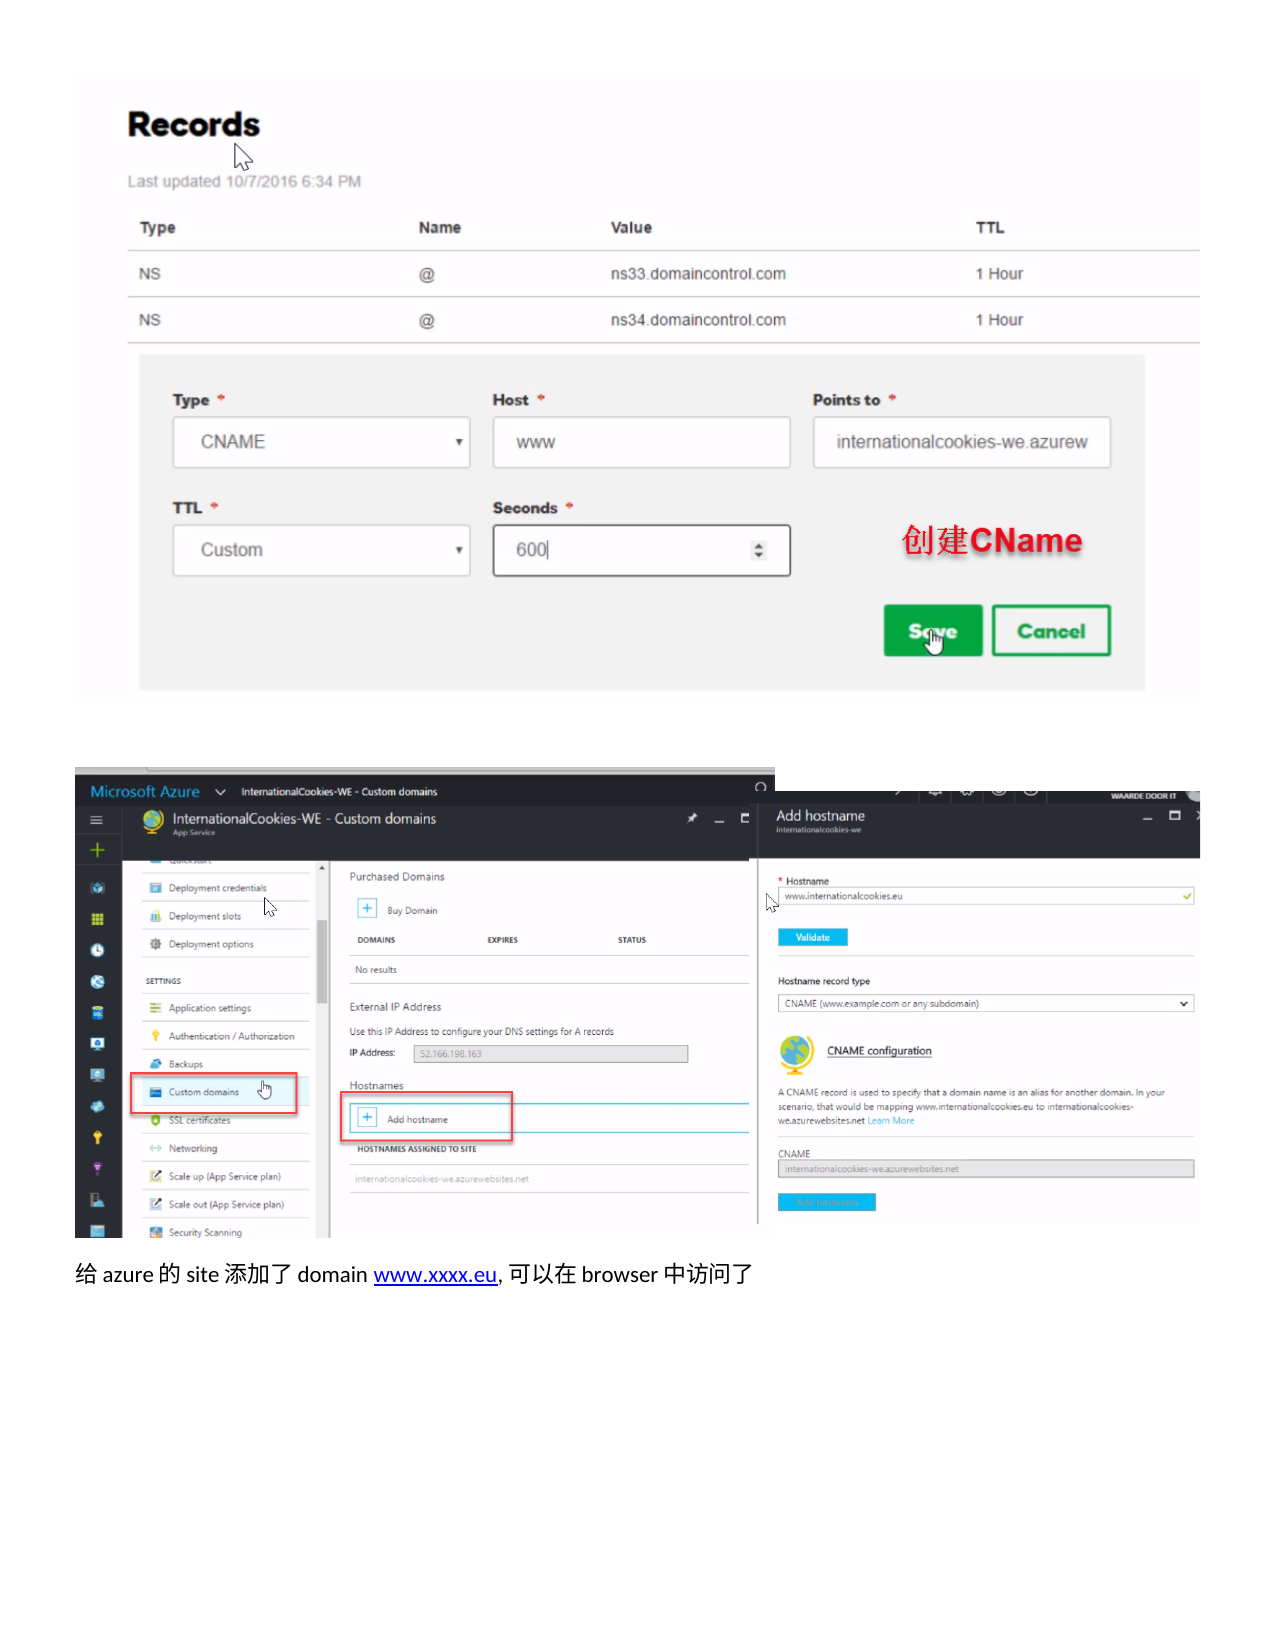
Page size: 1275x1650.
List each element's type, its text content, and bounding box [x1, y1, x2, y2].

text 给azure的site添加了domain www.xxxx.eu, 可以在browser中访问了 [75, 1256, 1200, 1289]
picture [75, 75, 1200, 702]
picture [75, 767, 1200, 1238]
